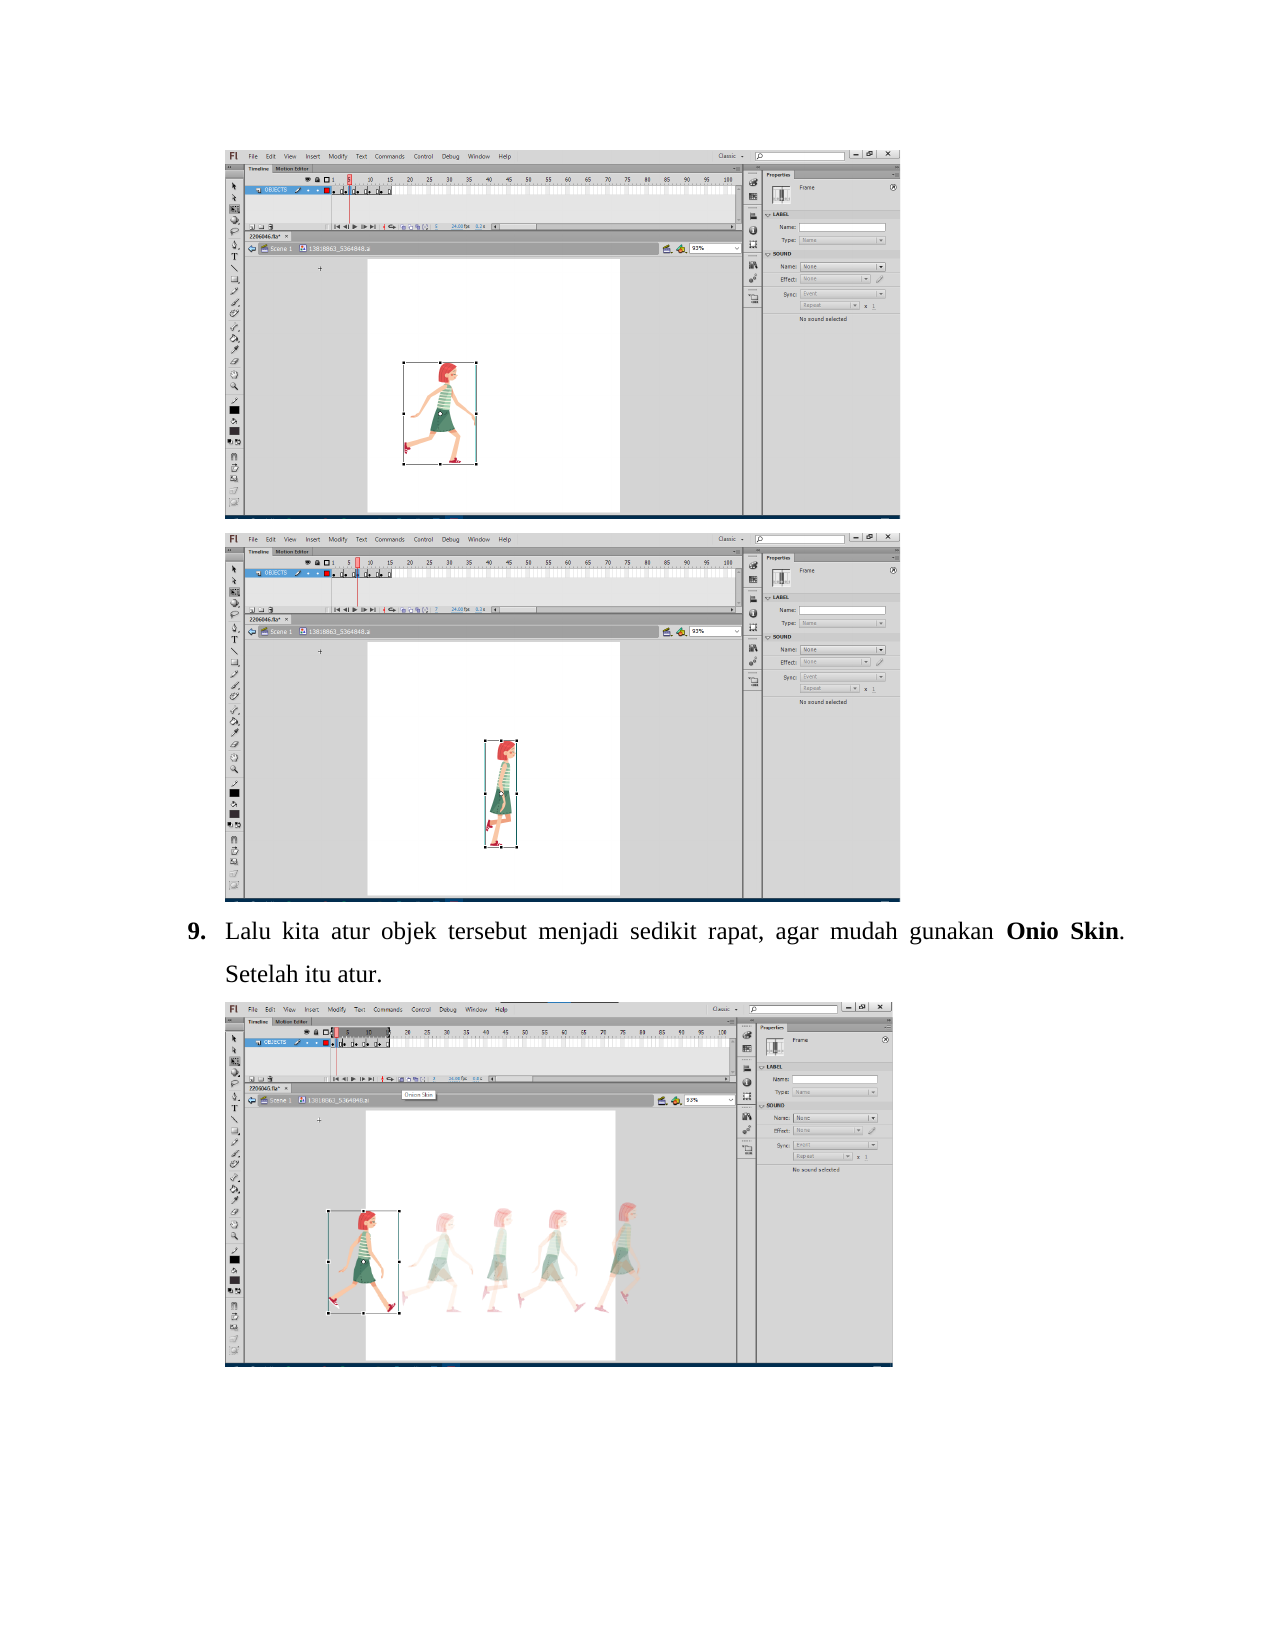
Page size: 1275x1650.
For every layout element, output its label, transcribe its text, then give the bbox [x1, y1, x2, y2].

picture [225, 150, 901, 519]
picture [225, 1002, 893, 1367]
list Lalu kita atur objek tersebut menjadi sedikit rapat, agar mudah gunakan Onio Skin. Setelah itu atur. [187, 916, 1125, 988]
picture [225, 533, 901, 902]
